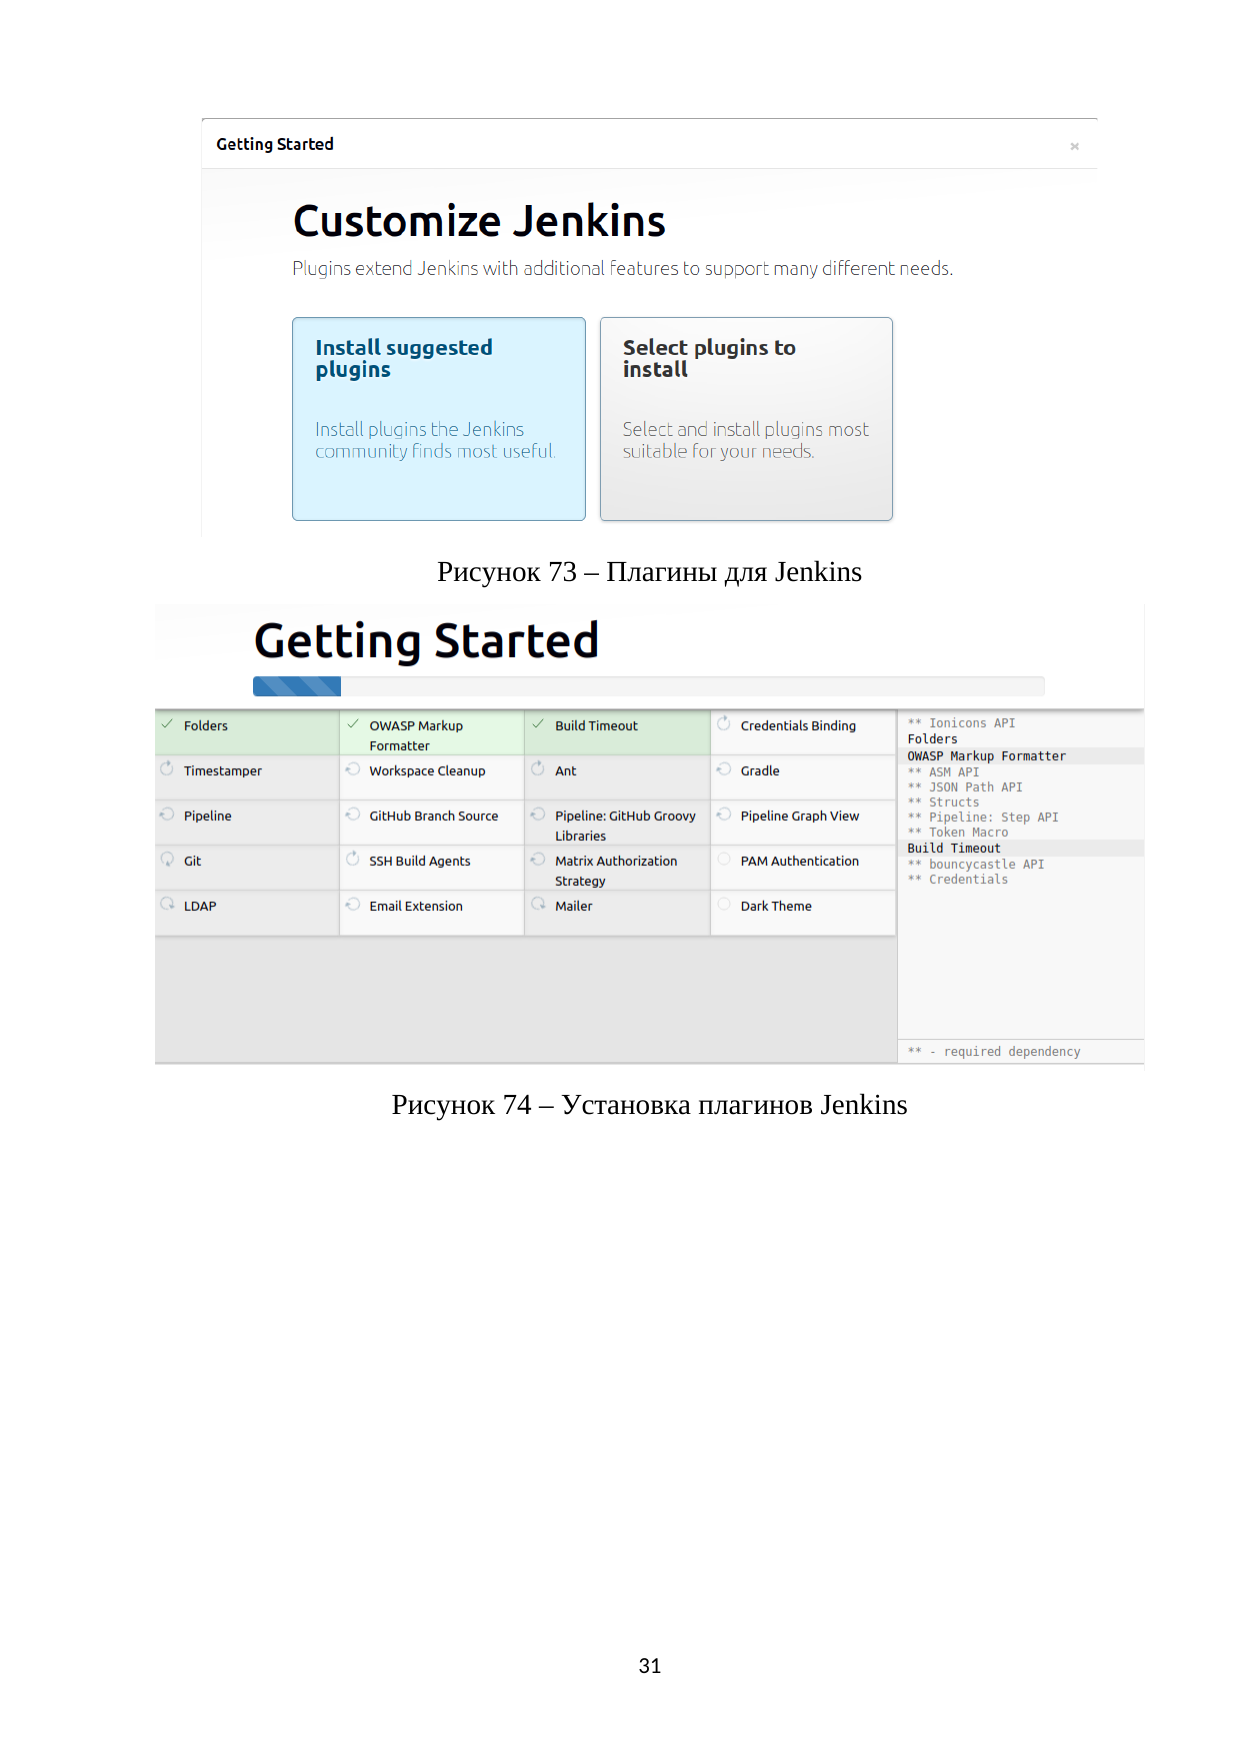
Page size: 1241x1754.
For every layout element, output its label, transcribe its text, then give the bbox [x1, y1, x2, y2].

text Рисунок 73 – Плагины для Jenkins [148, 554, 1152, 587]
picture [155, 604, 1145, 1071]
picture [201, 118, 1098, 537]
text Рисунок 74 – Установка плагинов Jenkins [148, 1087, 1152, 1120]
